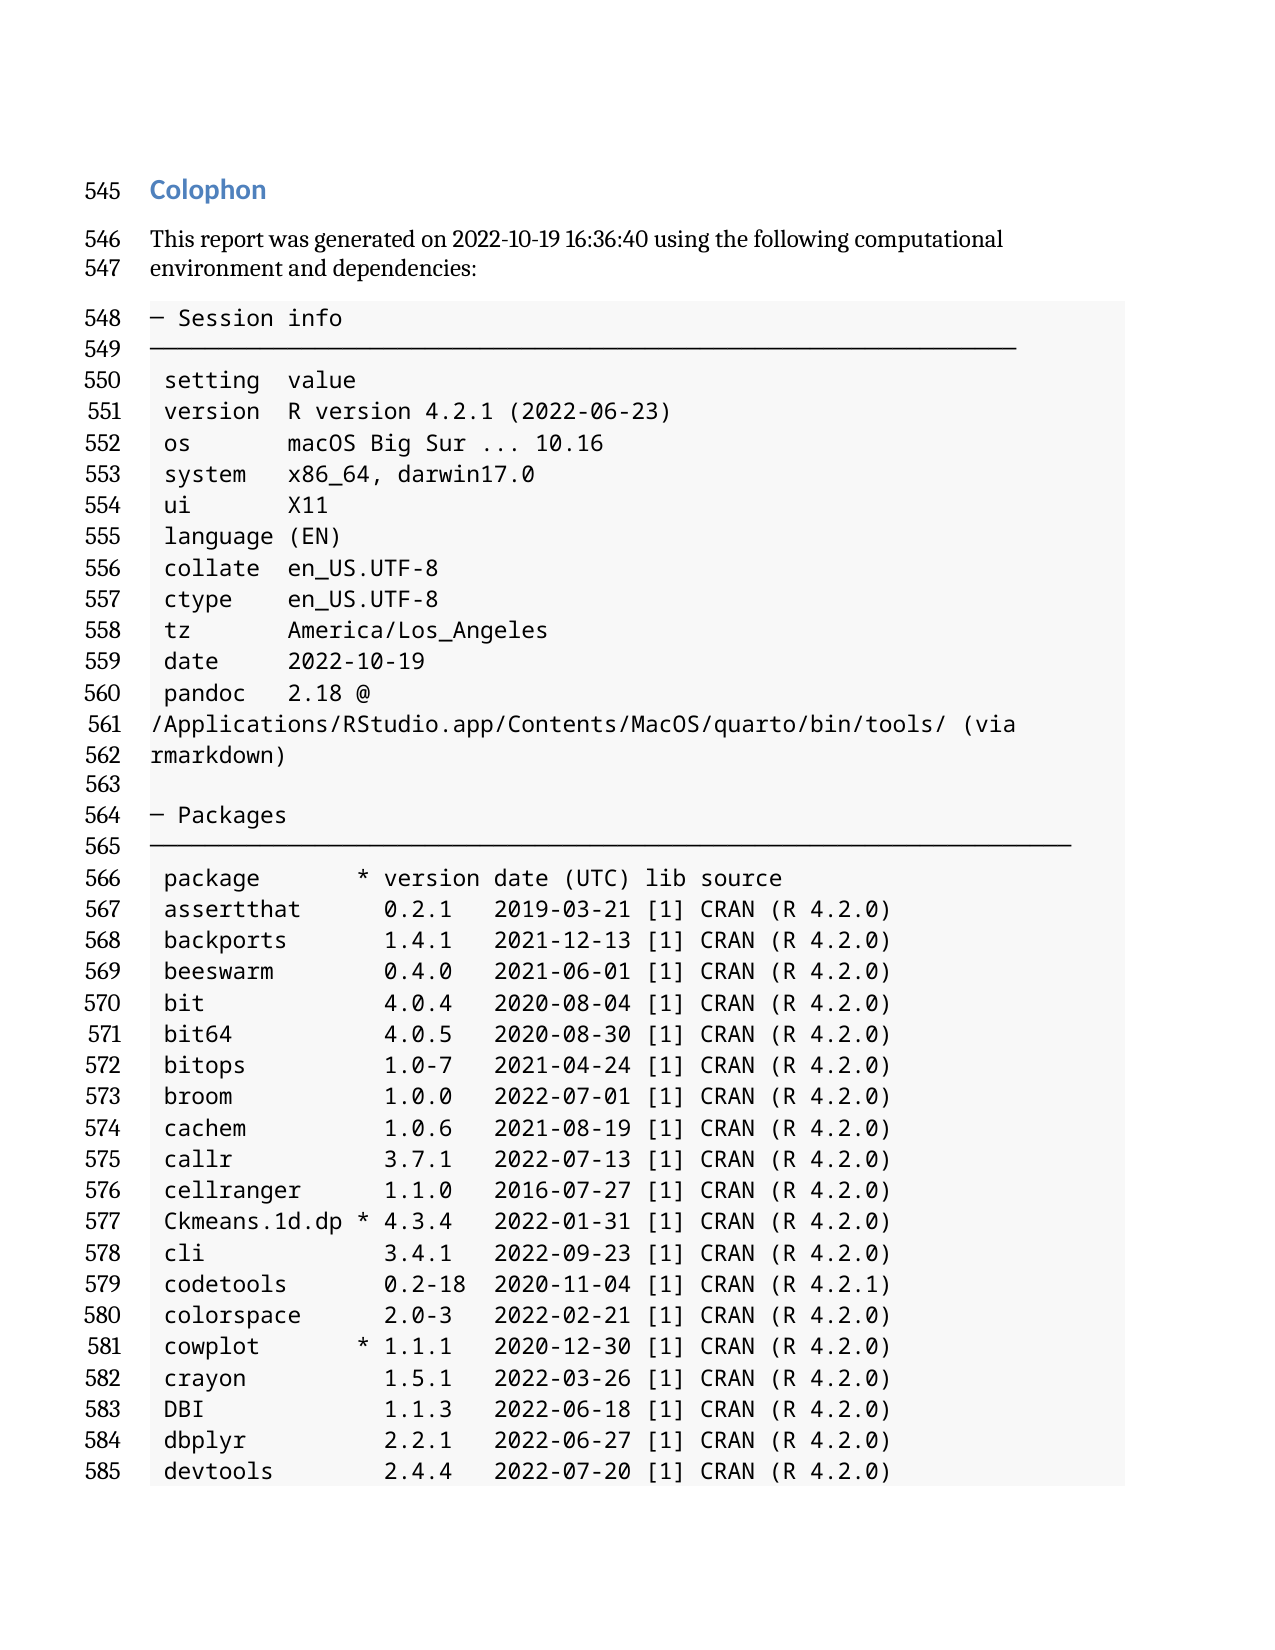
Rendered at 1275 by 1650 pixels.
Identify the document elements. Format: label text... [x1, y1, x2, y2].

subtitle Colophon [150, 171, 1125, 206]
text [150, 301, 1125, 1486]
text This report was generated on 2022-10-19 16:36:40 using the following computational environment and dependencies: [150, 225, 1125, 283]
